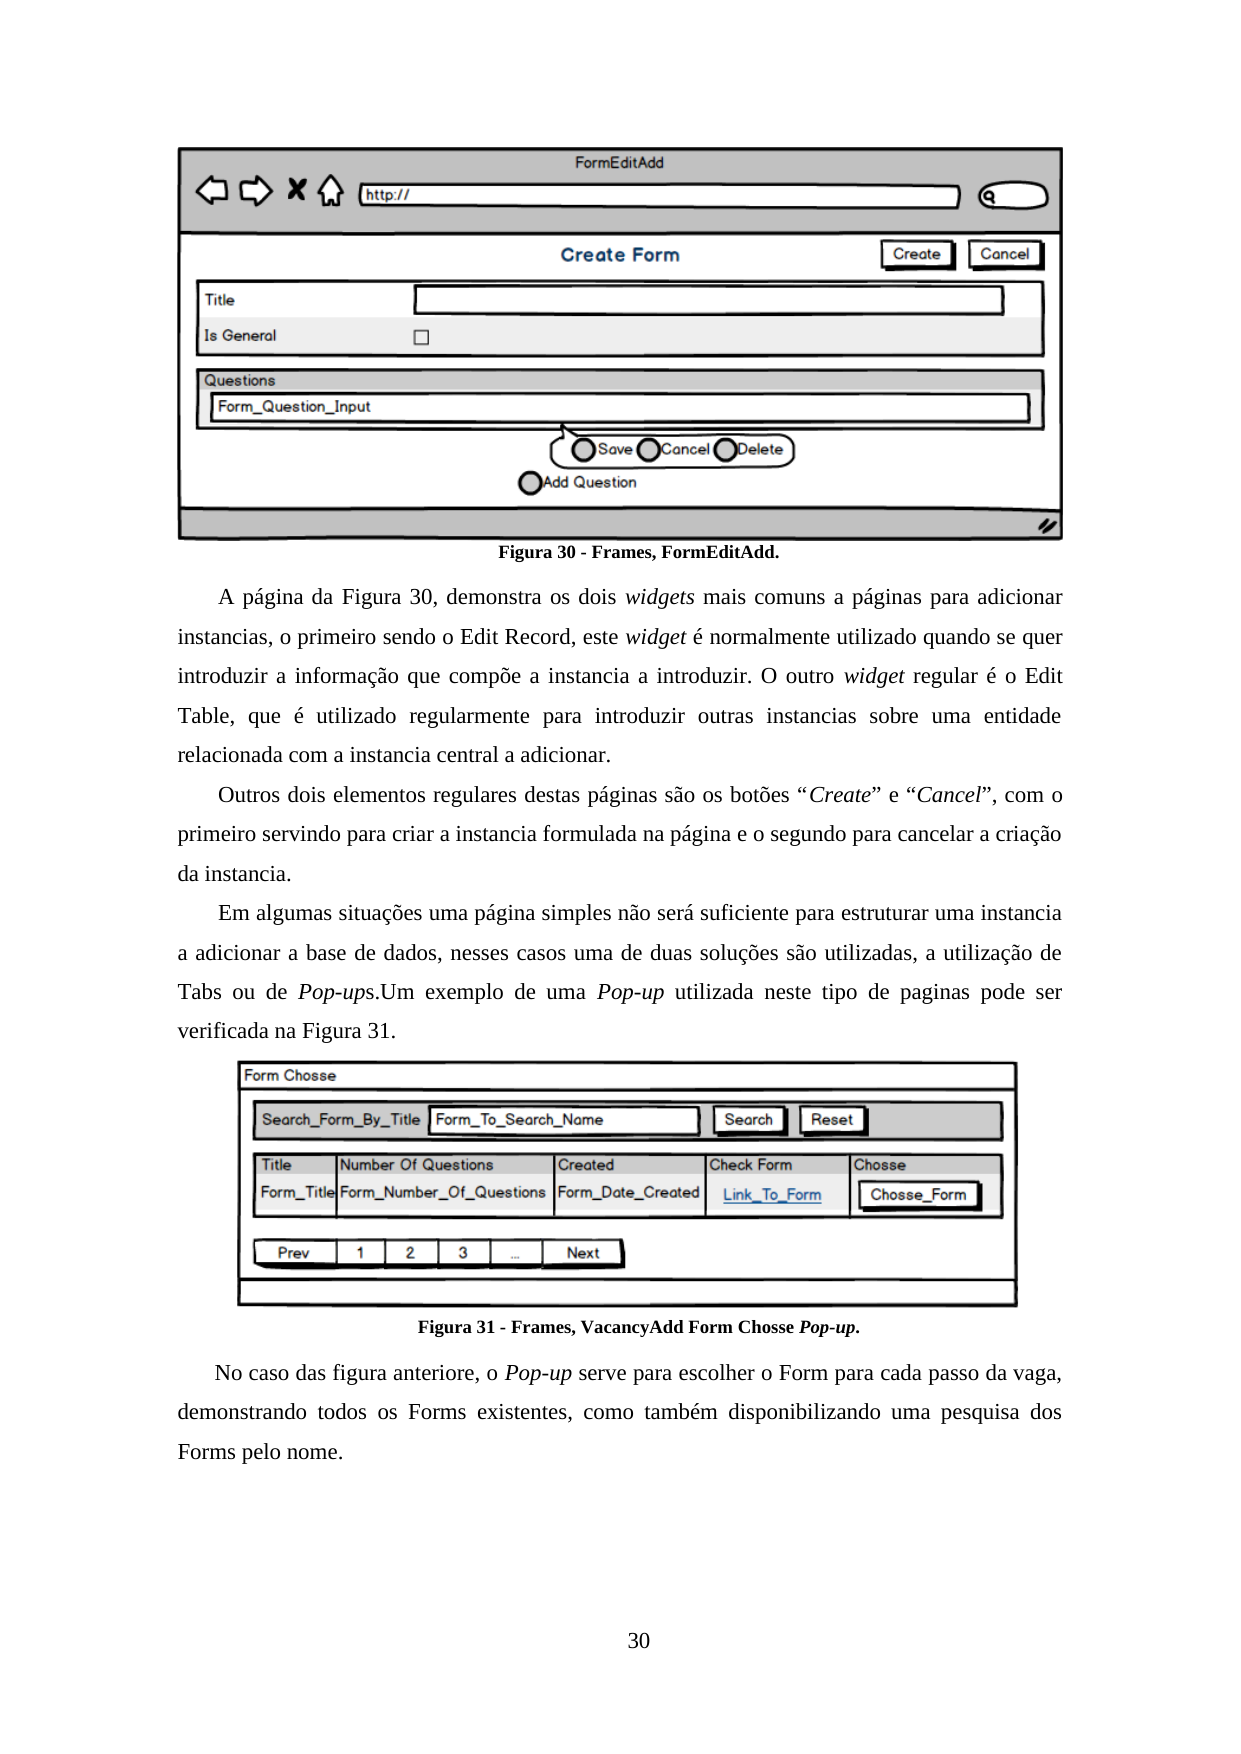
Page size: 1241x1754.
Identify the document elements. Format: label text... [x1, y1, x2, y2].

text Figura 31 - Frames, VacancyAdd Form Chosse Pop-up. [177, 1317, 1063, 1338]
picture [177, 147, 1063, 541]
text Em algumas situações uma página simples não será suficiente para estruturar uma instancia a adicionar a base de dados, nesses casos uma de duas soluções são utilizadas, a utilização de Tabs ou de Pop-ups.Um exemplo de uma Pop-up utilizada neste tipo de paginas pode ser verificada na Figura 30. [177, 899, 1063, 1044]
text Outros dois elementos regulares destas páginas são os botões “Create” e “Cancel”, com o primeiro servindo para criar a instancia formulada na página e o segundo para cancelar a criação da instancia. [177, 781, 1063, 886]
text A página da Figura 29, demonstra os dois widgets mais comuns a páginas para adicionar instancias, o primeiro sendo o Edit Record, este widget é normalmente utilizado quando se quer introduzir a informação que compõe a instancia a introduzir. O outro widget regular é o Edit Table, que é utilizado regularmente para introduzir outras instancias sobre uma entidade relacionada com a instancia central a adicionar. [177, 583, 1063, 768]
picture [177, 1057, 1063, 1317]
text Figura - Frames, FormEditAdd. [177, 541, 1063, 562]
text No caso das figura anteriore, o Pop-up serve para escolher o Form para cada passo da vaga, demonstrando todos os Forms existentes, como também disponibilizando uma pesquisa dos Forms pelo nome. [177, 1359, 1063, 1464]
